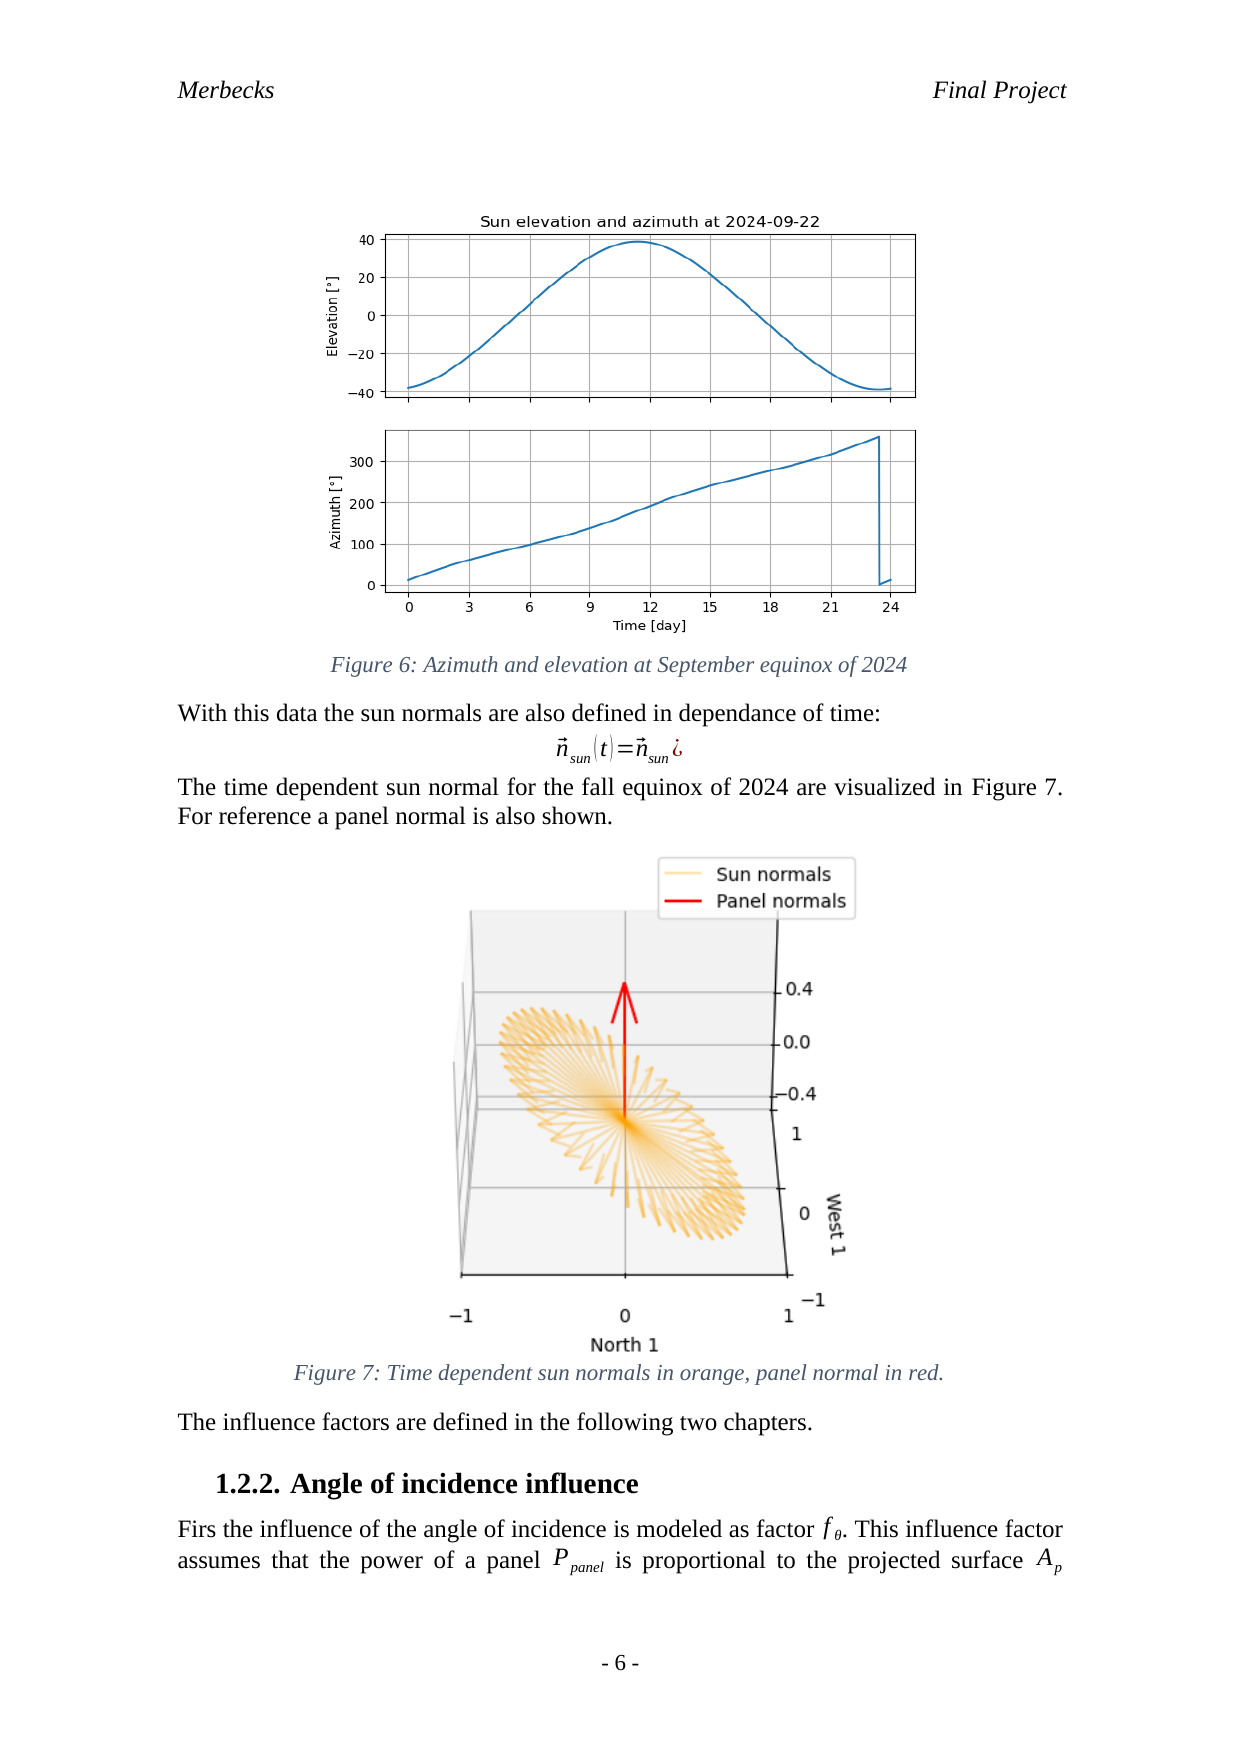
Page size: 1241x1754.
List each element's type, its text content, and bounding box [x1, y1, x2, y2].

picture [317, 206, 924, 641]
subtitle Angle of incidence influence [215, 1467, 1063, 1500]
text The time dependent sun normal for the fall equinox of 2024 are visualized in Figure 7. For reference a panel normal is also shown. [177, 772, 1063, 830]
text With this data the sun normals are also defined in dependance of time: [177, 698, 1063, 727]
text Figure 7: Time dependent sun normals in orange, panel normal in red. [177, 1359, 1063, 1386]
text The influence factors are defined in the following two chapters. [177, 1407, 1063, 1435]
text Figure 6: Azimuth and elevation at September equinox of 2024 [177, 651, 1063, 678]
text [177, 1513, 1063, 1575]
picture [359, 836, 876, 1353]
